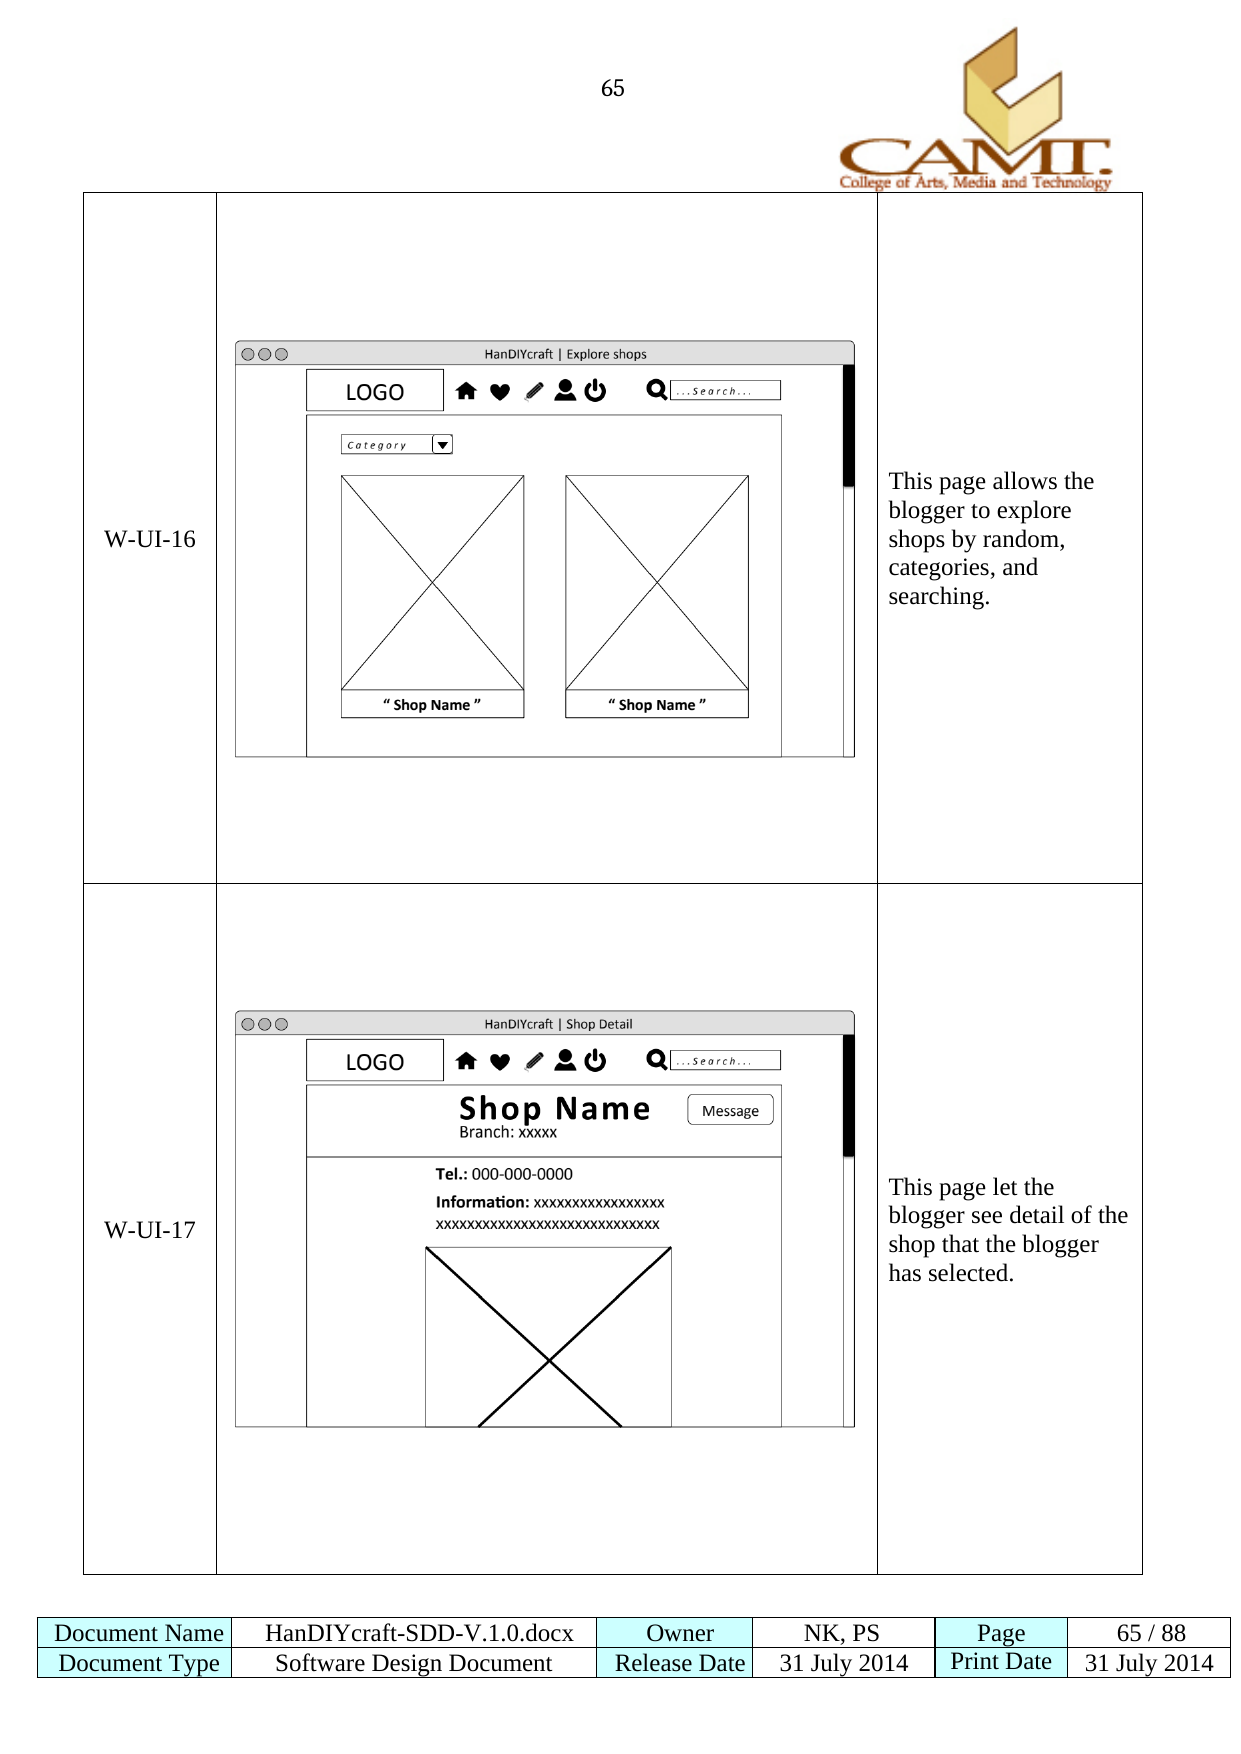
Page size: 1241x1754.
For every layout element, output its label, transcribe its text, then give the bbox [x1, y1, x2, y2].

table_cell This page allows the blogger to explore shops by random, categories, and searching. [878, 193, 1142, 883]
table_cell This page let the blogger see detail of the shop that the blogger has selected. [878, 884, 1142, 1574]
table_cell [217, 193, 877, 883]
picture [755, 18, 1221, 207]
table_cell W-UI-16 [84, 193, 216, 883]
table_cell W-UI-17 [84, 884, 216, 1574]
table_cell [217, 884, 877, 1574]
